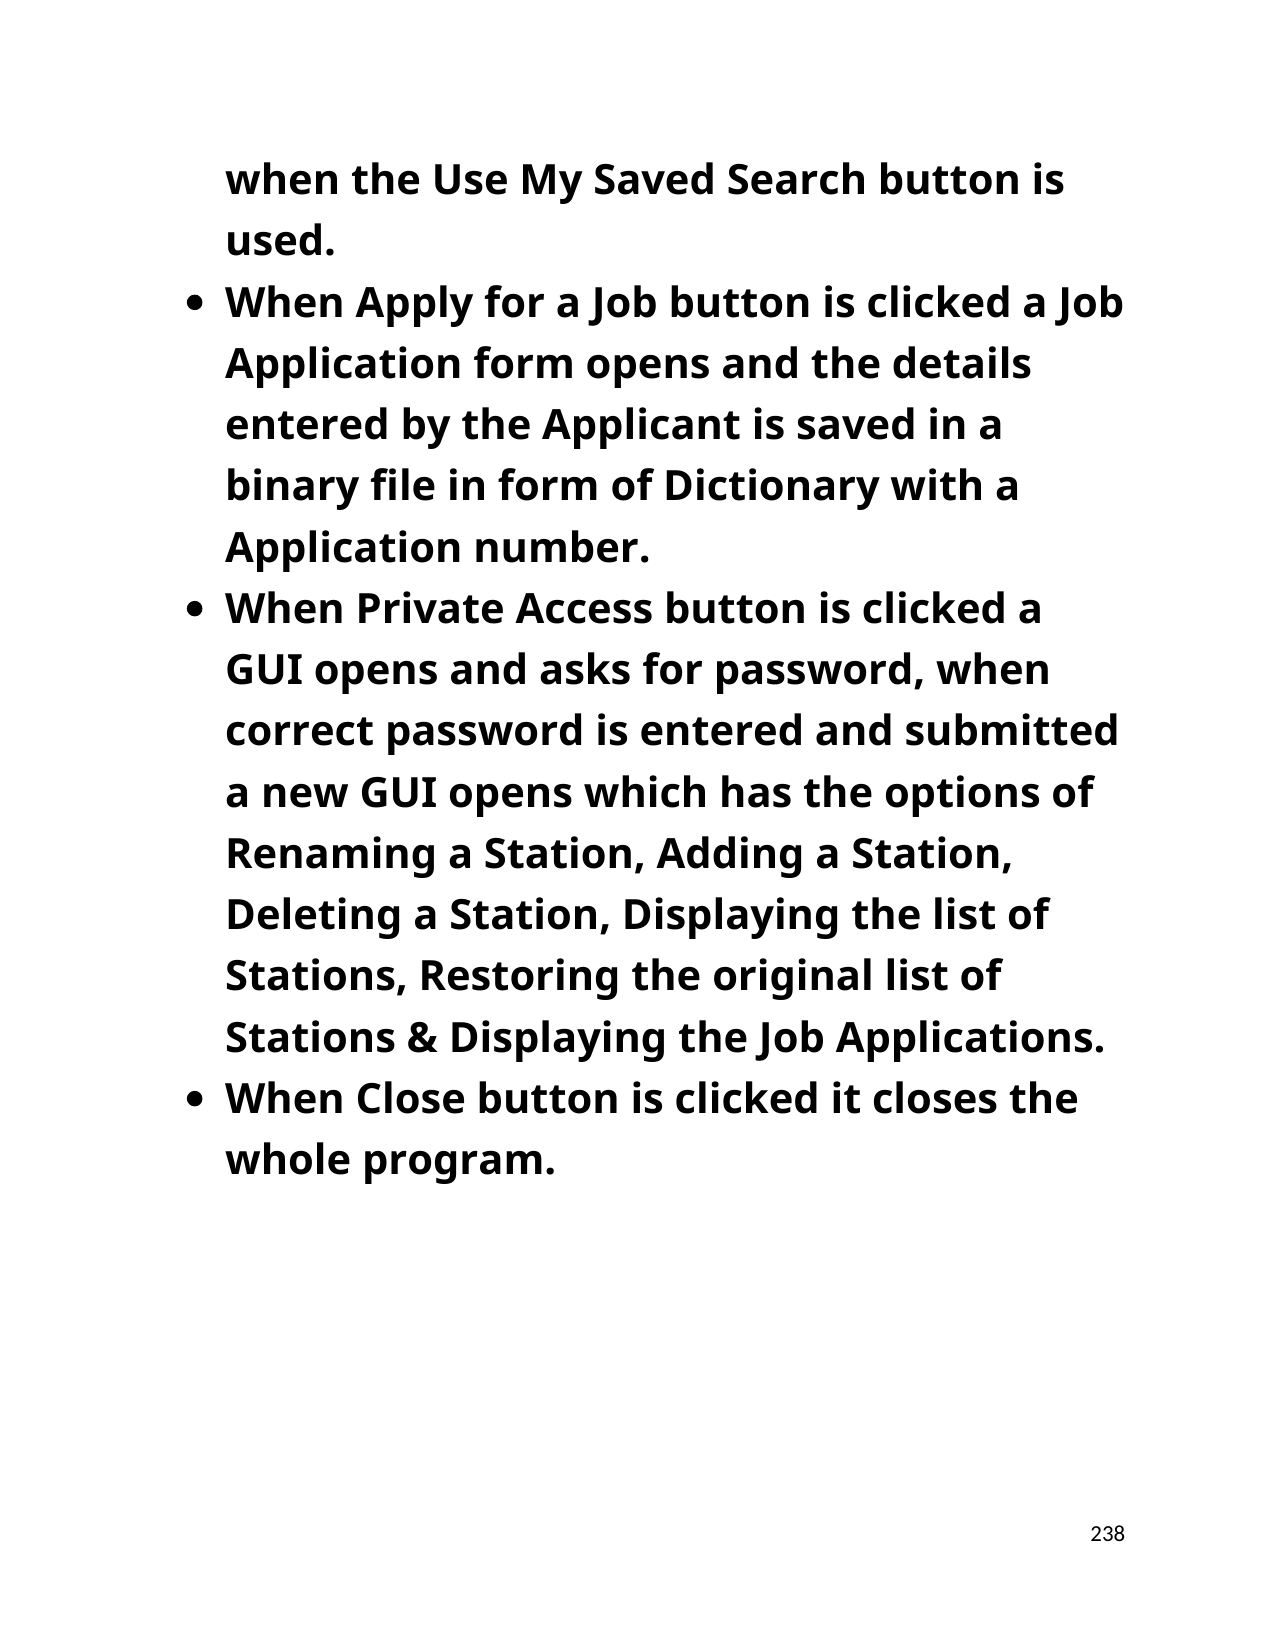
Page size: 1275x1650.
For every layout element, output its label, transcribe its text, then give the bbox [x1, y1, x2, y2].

list When Close button is clicked it closes the whole program. [187, 1069, 1125, 1187]
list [187, 150, 1125, 268]
list When Private Access button is clicked a GUI opens and asks for password, when correct password is entered and submitted a new GUI opens which has the options of Renaming a Station, Adding a Station, Deleting a Station, Displaying the list of Stations, Restoring the original list of Stations & Displaying the Job Applications. [187, 579, 1125, 1064]
list When Apply for a Job button is clicked a Job Application form opens and the details entered by the Applicant is saved in a binary file in form of Dictionary with a Application number. [187, 272, 1125, 574]
